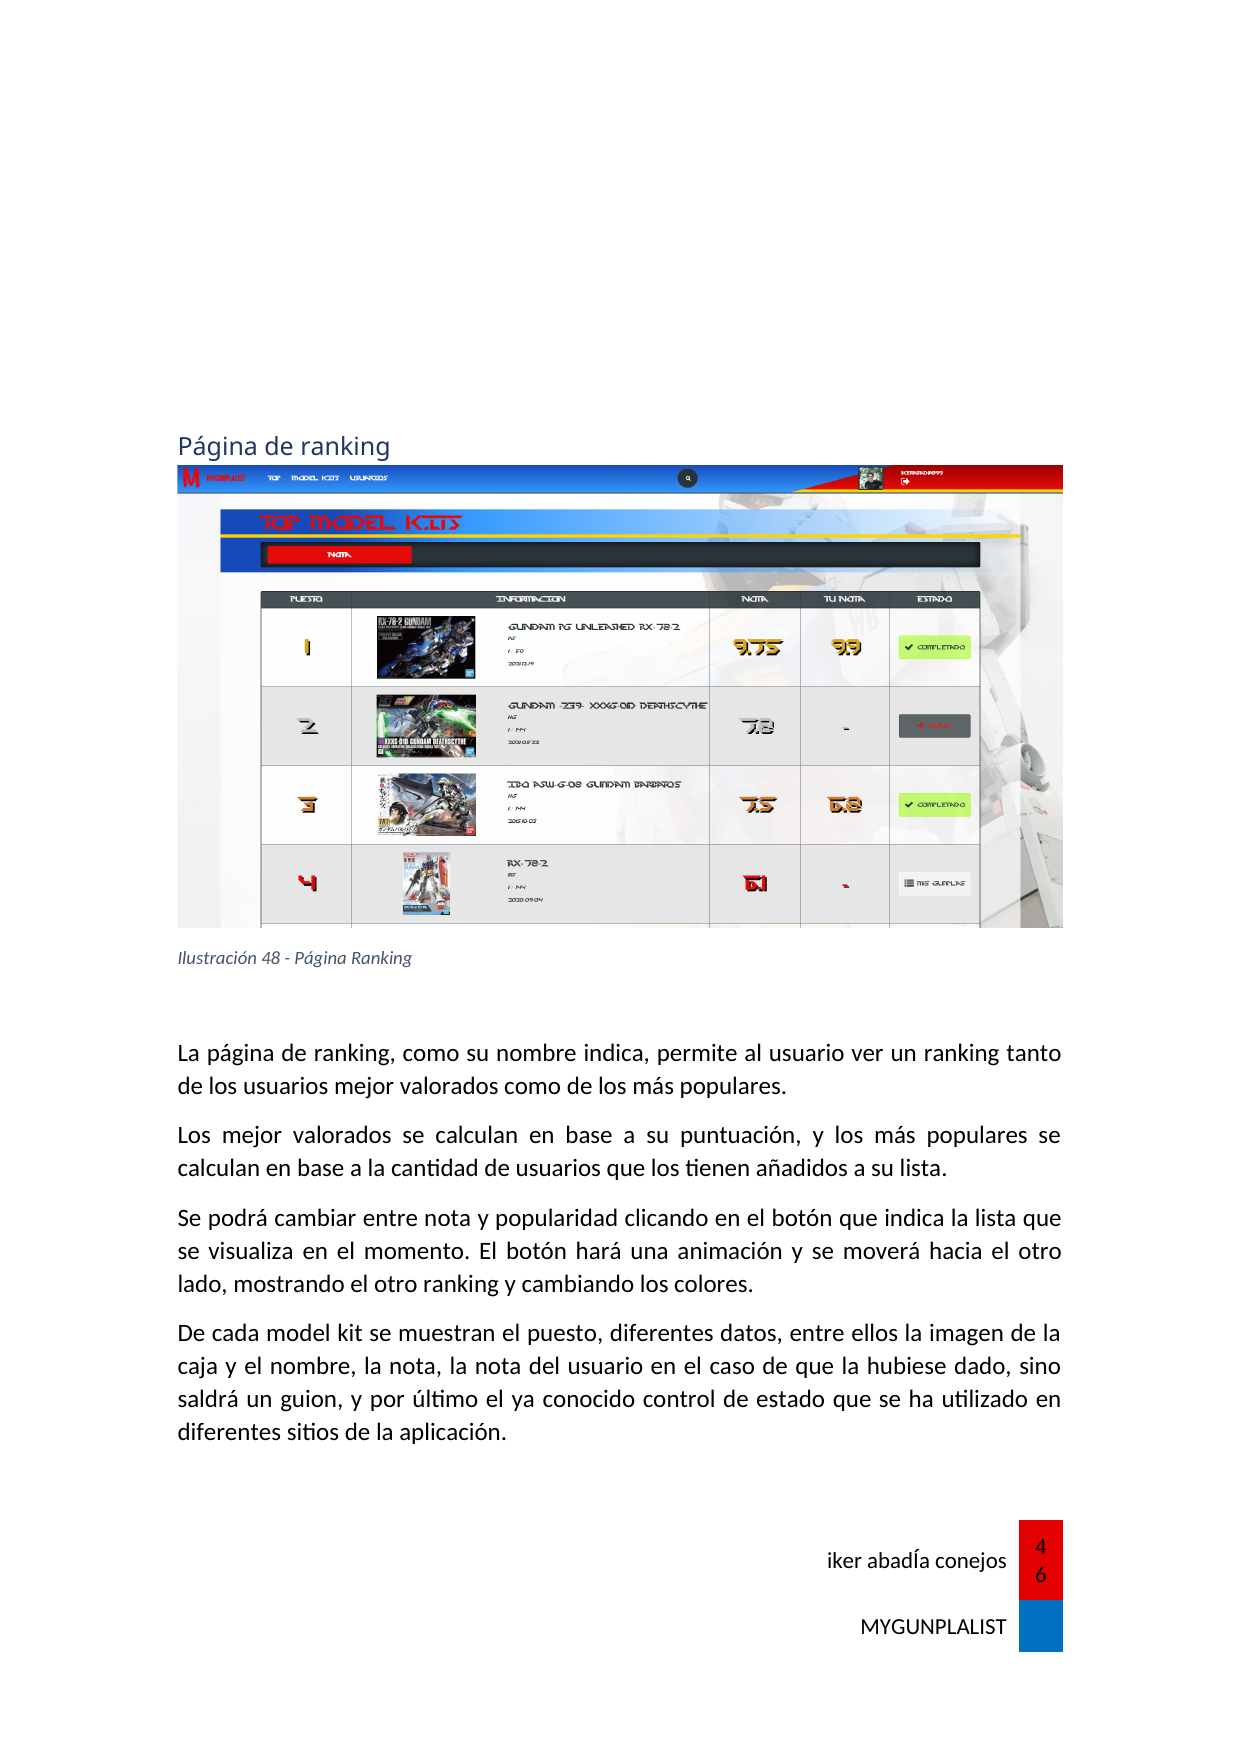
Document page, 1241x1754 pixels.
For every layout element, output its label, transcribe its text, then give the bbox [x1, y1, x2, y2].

text La página de ranking, como su nombre indica, permite al usuario ver un ranking tanto de los usuarios mejor valorados como de los más populares. [177, 1037, 1063, 1100]
text De cada model kit se muestran el puesto, diferentes datos, entre ellos la imagen de la caja y el nombre, la nota, la nota del usuario en el caso de que la hubiese dado, sino saldrá un guion, y por último el ya conocido control de estado que se ha utilizado en diferentes sitios de la aplicación. [177, 1317, 1063, 1447]
text Se podrá cambiar entre nota y popularidad clicando en el botón que indica la lista que se visualiza en el momento. El botón hará una animación y se moverá hacia el otro lado, mostrando el otro ranking y cambiando los colores. [177, 1202, 1063, 1298]
text Los mejor valorados se calculan en base a su puntuación, y los más populares se calculan en base a la cantidad de usuarios que los tienen añadidos a su lista. [177, 1119, 1063, 1183]
picture [177, 465, 1063, 928]
subtitle Página de ranking [177, 429, 1063, 463]
